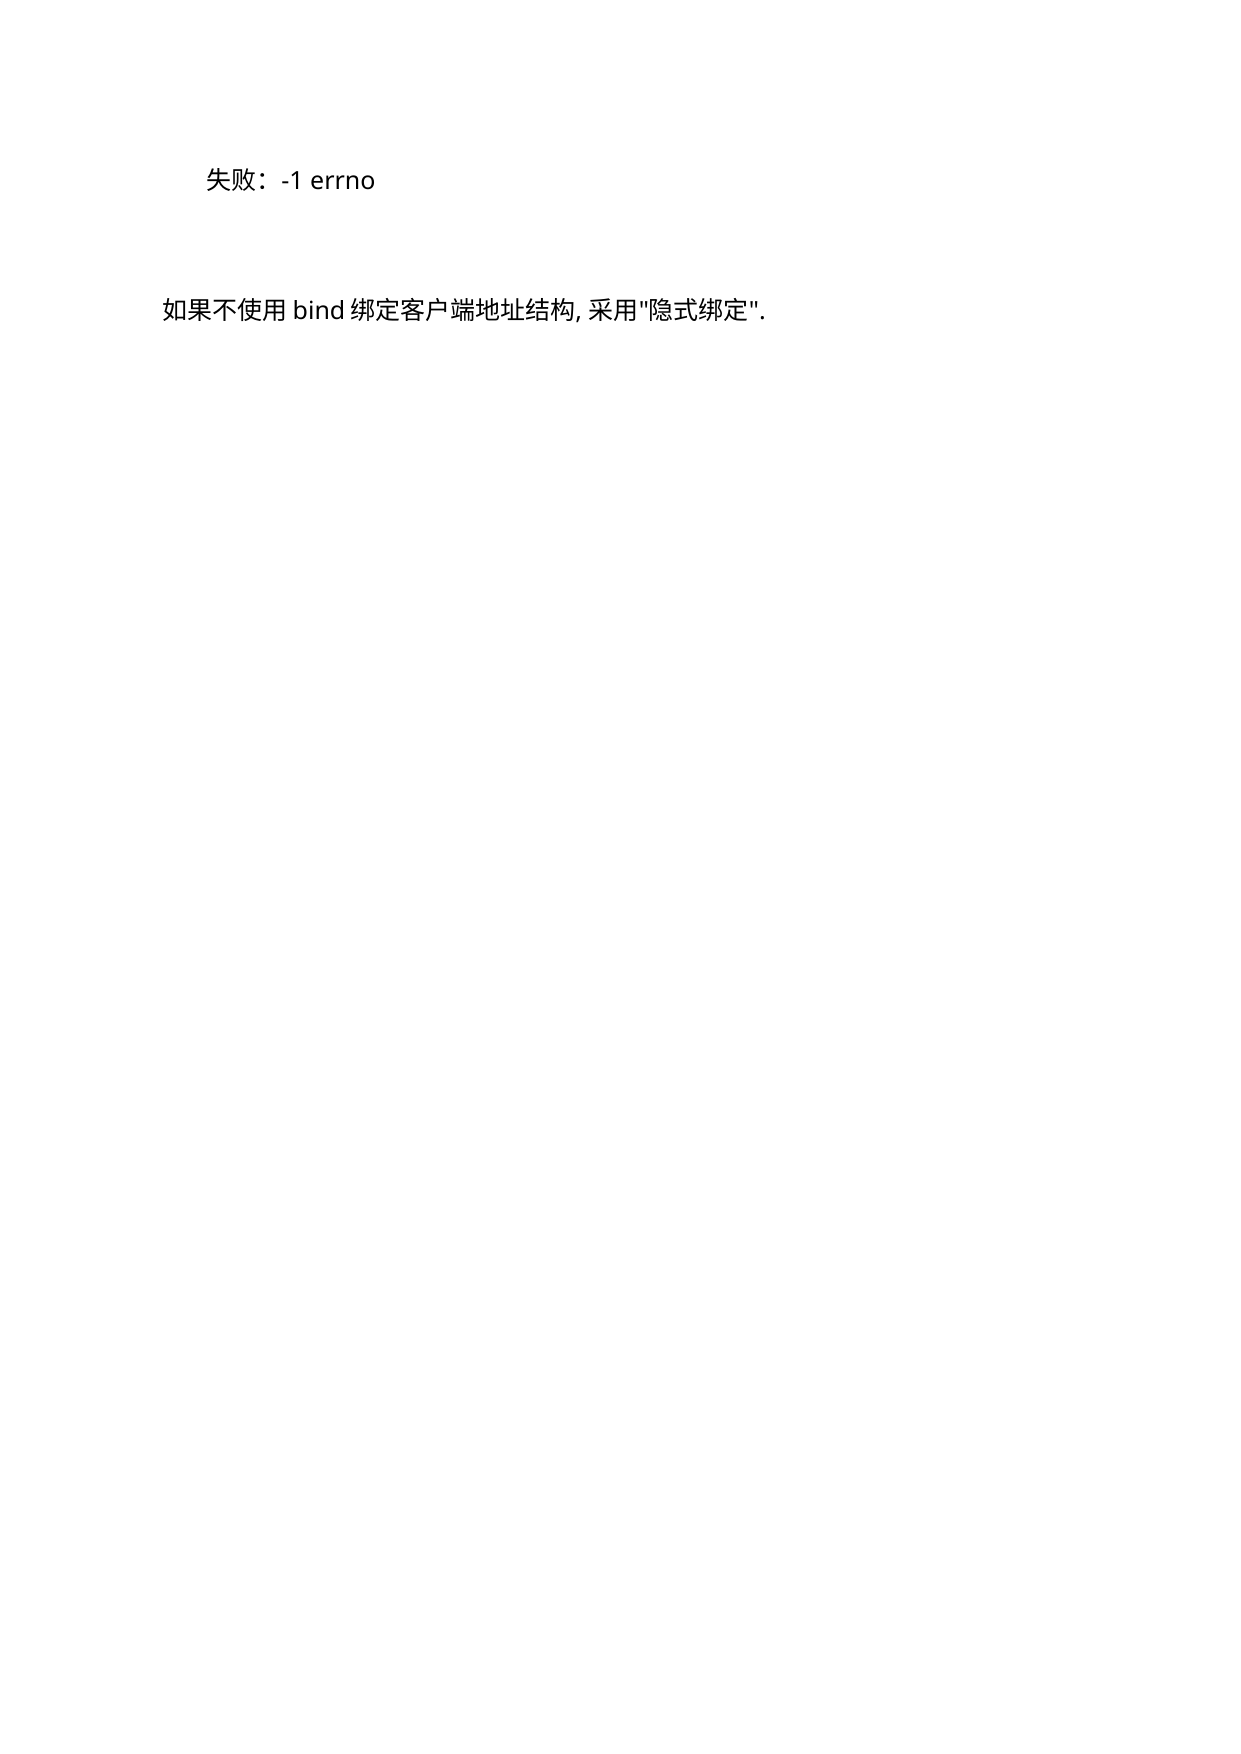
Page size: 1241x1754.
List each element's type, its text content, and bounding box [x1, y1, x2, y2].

text 如果不使用bind绑定客户端地址结构, 采用"隐式绑定". [75, 276, 1165, 341]
text 失败：-1 errno [75, 146, 1165, 211]
